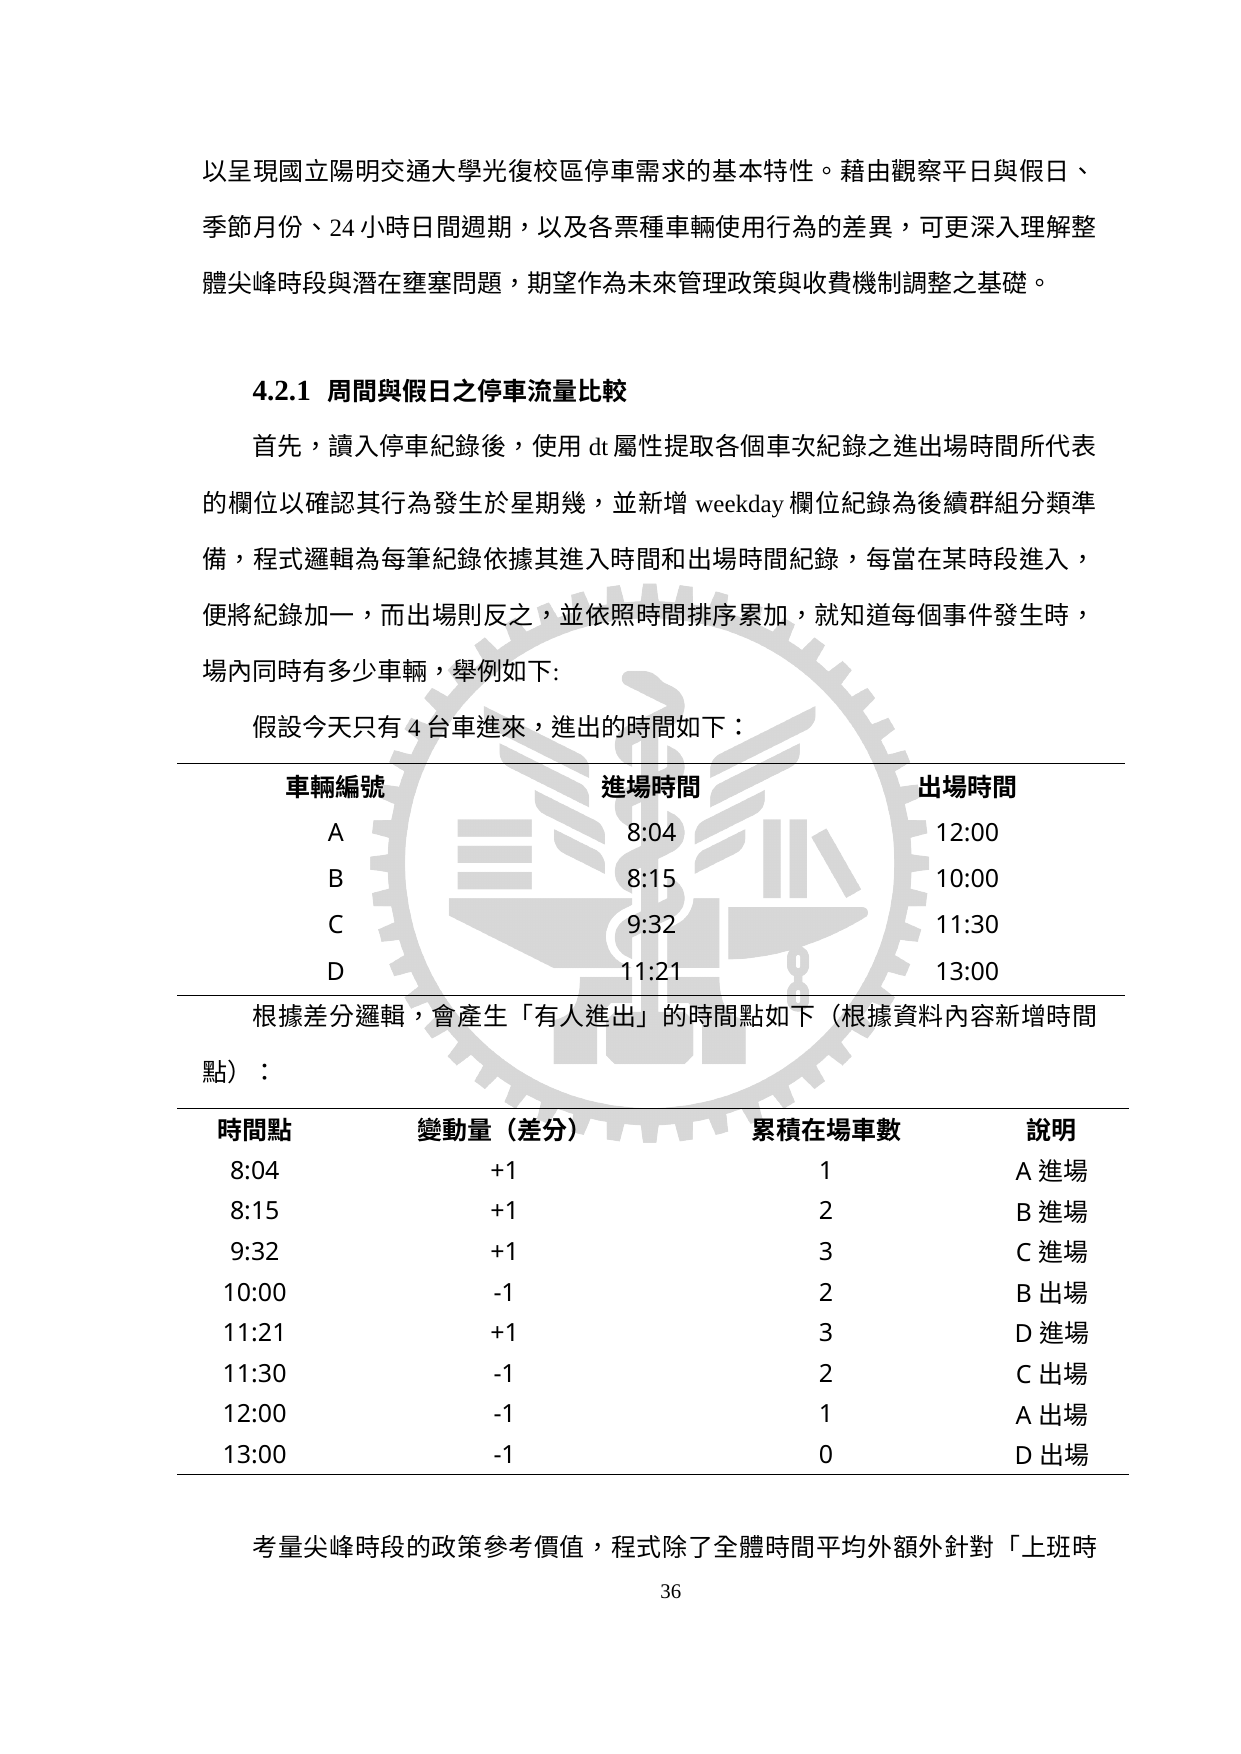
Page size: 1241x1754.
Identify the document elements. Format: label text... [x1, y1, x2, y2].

table_cell 10:00 [809, 855, 1125, 901]
table_cell A [177, 809, 494, 854]
table_cell D [177, 947, 494, 994]
table_cell 12:00 [809, 809, 1125, 854]
table_cell 1 [677, 1393, 974, 1433]
table_cell A 進場 [974, 1149, 1129, 1190]
table_header 車輛編號 [177, 764, 494, 808]
table_header 累積在場車數 [677, 1109, 974, 1149]
table_cell 0 [677, 1434, 974, 1474]
table_cell 8:04 [177, 1149, 332, 1190]
text 假設今天只有 4 台車進來，進出的時間如下： [202, 707, 1097, 744]
table_cell 8:15 [494, 855, 809, 901]
table_cell +1 [332, 1230, 677, 1271]
table_cell C 出場 [974, 1352, 1129, 1393]
table_header 出場時間 [809, 764, 1125, 808]
table_cell -1 [332, 1352, 677, 1393]
table_cell 2 [677, 1352, 974, 1393]
text 根據差分邏輯，會產生「有人進出」的時間點如下（根據資料內容新增時間點）： [202, 996, 1097, 1089]
table_cell 9:32 [177, 1230, 332, 1271]
table_cell B [177, 855, 494, 901]
table_cell A 出場 [974, 1393, 1129, 1433]
table_cell B 出場 [974, 1271, 1129, 1312]
table_cell C [177, 901, 494, 947]
table_cell +1 [332, 1312, 677, 1352]
table_cell -1 [332, 1393, 677, 1433]
table_cell 3 [677, 1230, 974, 1271]
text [202, 151, 1097, 301]
table_cell 12:00 [177, 1393, 332, 1433]
table_cell 11:21 [177, 1312, 332, 1352]
table_cell 8:04 [494, 809, 809, 854]
table_header 說明 [974, 1109, 1129, 1149]
table_cell 2 [677, 1271, 974, 1312]
table_cell D 出場 [974, 1434, 1129, 1474]
table_cell -1 [332, 1271, 677, 1312]
table_cell +1 [332, 1190, 677, 1230]
table_cell B 進場 [974, 1190, 1129, 1230]
table_cell 3 [677, 1312, 974, 1352]
text 首先，讀入停車紀錄後，使用dt屬性提取各個車次紀錄之進出場時間所代表的欄位以確認其行為發生於星期幾，並新增weekday欄位紀錄為後續群組分類準備，程式邏輯為每筆紀錄依據其進入時間和出場時間紀錄，每當在某時段進入，便將紀錄加一，而出場則反之，並依照時間排序累加，就知道每個事件發生時，場內同時有多少車輛，舉例如下: [202, 426, 1097, 689]
table_cell 8:15 [177, 1190, 332, 1230]
subtitle 周間與假日之停車流量比較 [202, 371, 1097, 408]
table_cell D 進場 [974, 1312, 1129, 1352]
table_cell 1 [677, 1149, 974, 1190]
table_cell C 進場 [974, 1230, 1129, 1271]
table_cell -1 [332, 1434, 677, 1474]
table_cell 11:30 [177, 1352, 332, 1393]
table_cell 2 [677, 1190, 974, 1230]
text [202, 1527, 1097, 1564]
table_header 時間點 [177, 1109, 332, 1149]
table_cell 11:21 [494, 947, 809, 994]
table_header 變動量（差分） [332, 1109, 677, 1149]
table_cell +1 [332, 1149, 677, 1190]
table_cell 9:32 [494, 901, 809, 947]
table_header 進場時間 [494, 764, 809, 808]
table_cell 13:00 [809, 947, 1125, 994]
table_cell 13:00 [177, 1434, 332, 1474]
table_cell 10:00 [177, 1271, 332, 1312]
table_cell 11:30 [809, 901, 1125, 947]
